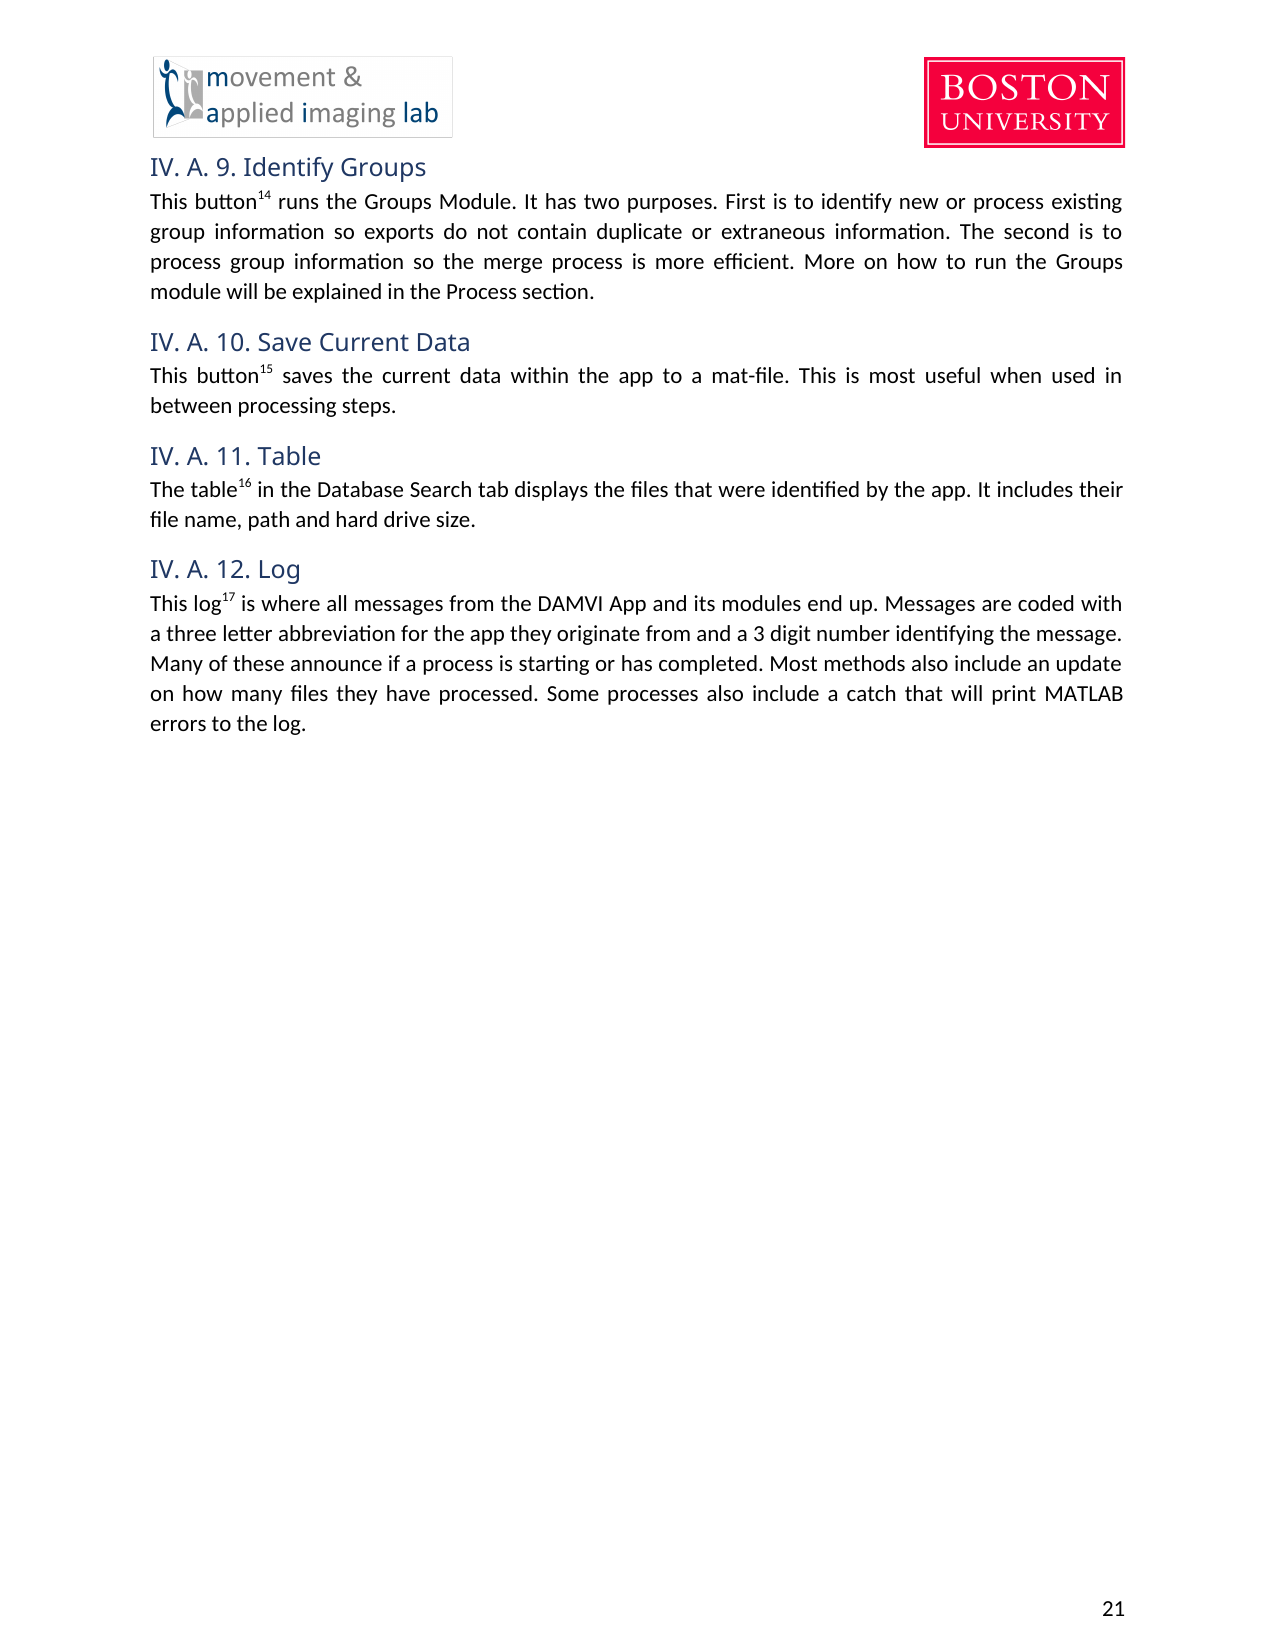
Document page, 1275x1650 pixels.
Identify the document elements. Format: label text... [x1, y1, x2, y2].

text This button14 runs the Groups Module. It has two purposes. First is to identify new or process existing group information so exports do not contain duplicate or extraneous information. The second is to process group information so the merge process is more efficient. More on how to run the Groups module will be explained in the Process section. [150, 187, 1125, 305]
subtitle IV. A. 9. Identify Groups [150, 150, 1125, 184]
subtitle IV. A. 10. Save Current Data [150, 324, 1125, 358]
text This log17 is where all messages from the DAMVI App and its modules end up. Messages are coded with a three letter abbreviation for the app they originate from and a 3 digit number identifying the message. Many of these announce if a process is starting or has completed. Most methods also include an update on how many files they have processed. Some processes also include a catch that will print MATLAB errors to the log. [150, 589, 1125, 738]
subtitle IV. A. 11. Table [150, 438, 1125, 472]
subtitle IV. A. 12. Log [150, 552, 1125, 586]
text The table16 in the Database Search tab displays the files that were identified by the app. It includes their file name, path and hard drive size. [150, 475, 1125, 533]
picture [153, 50, 462, 148]
text This button15 saves the current data within the app to a mat-file. This is most useful when used in between processing steps. [150, 361, 1125, 419]
picture [924, 57, 1125, 148]
